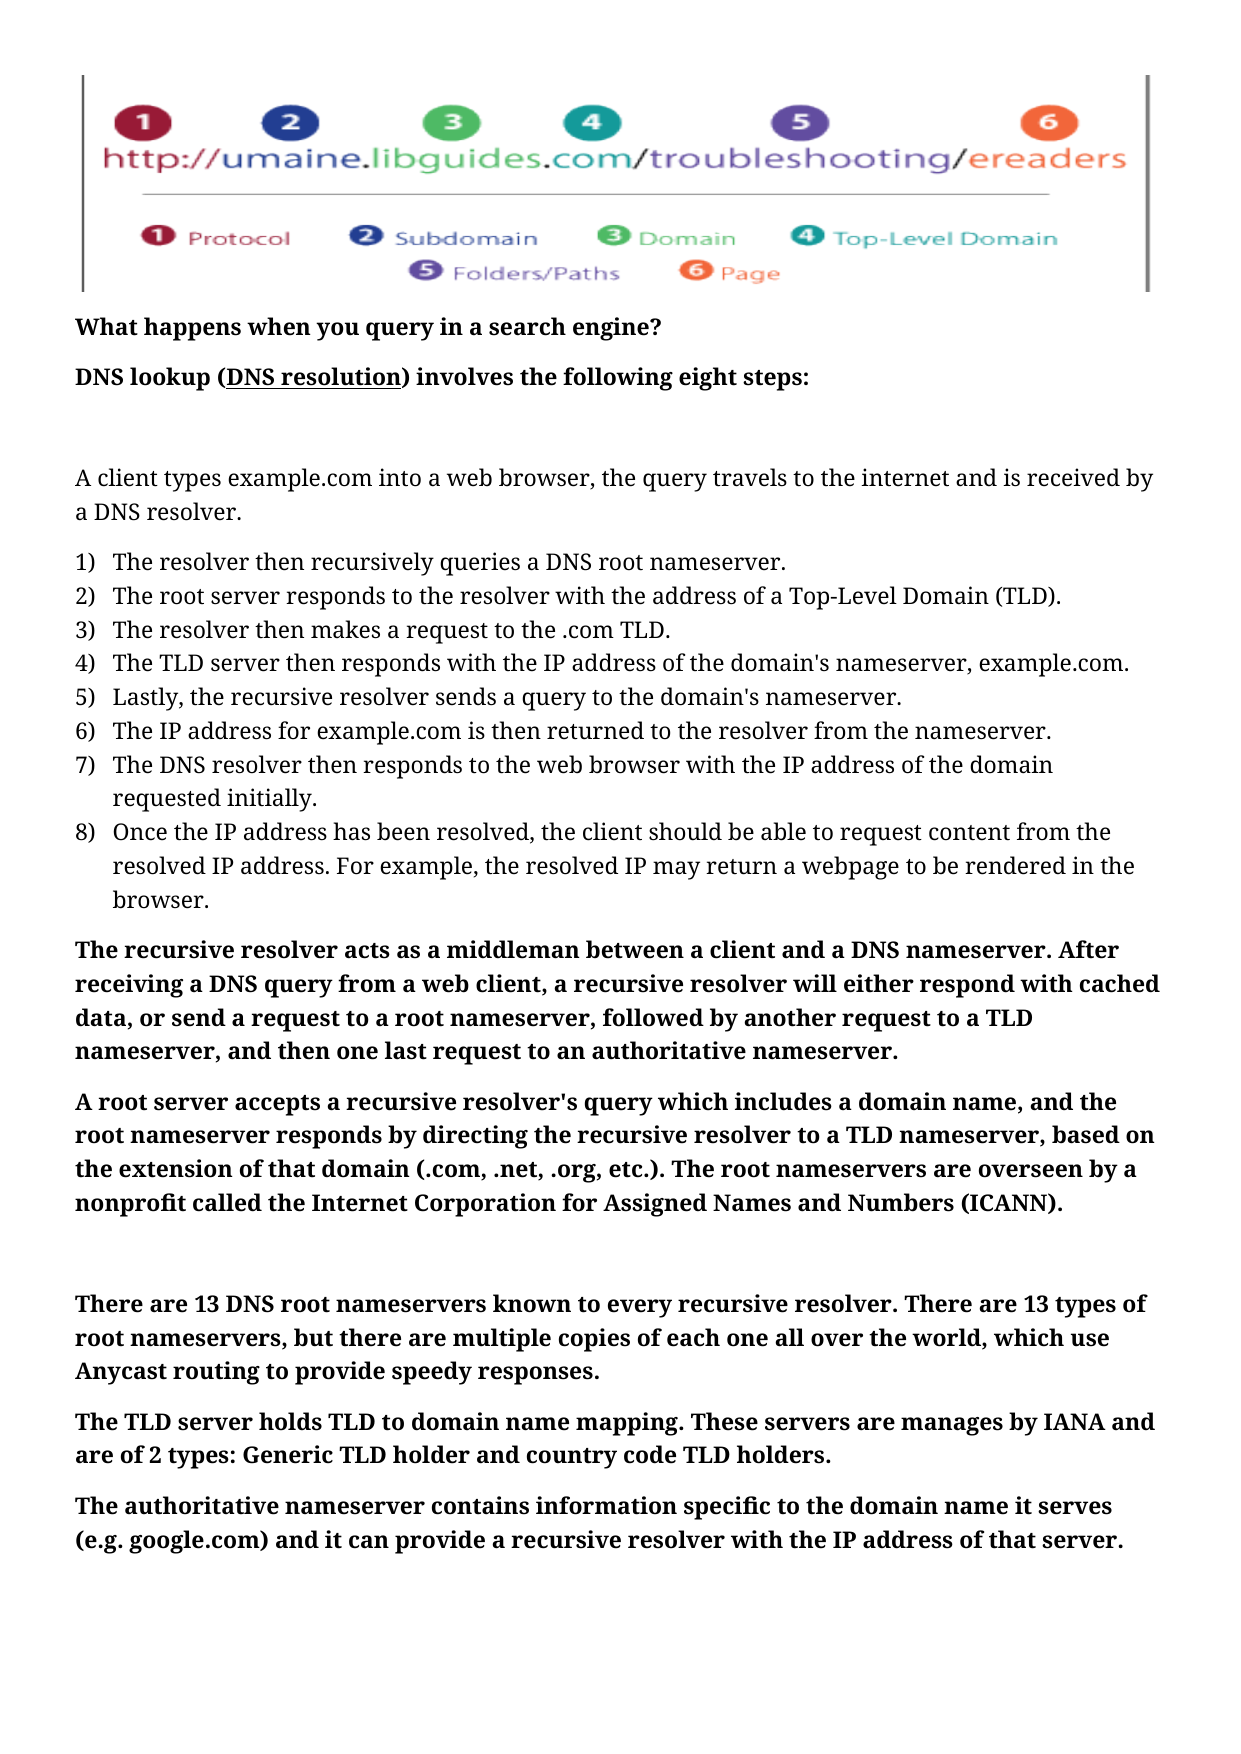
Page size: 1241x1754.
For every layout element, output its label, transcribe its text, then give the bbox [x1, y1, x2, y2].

text There are 13 DNS root nameservers known to every recursive resolver. There are 13 types of root nameservers, but there are multiple copies of each one all over the world, which use Anycast routing to provide speedy responses. [75, 1288, 1165, 1387]
text The recursive resolver acts as a middleman between a client and a DNS nameserver. After receiving a DNS query from a web client, a recursive resolver will either respond with cached data, or send a request to a root nameserver, followed by another request to a TLD nameserver, and then one last request to an authoritative nameserver. [75, 934, 1165, 1067]
text The authoritative nameserver contains information specific to the domain name it serves (e.g. google.com) and it can provide a recursive resolver with the IP address of that server. [75, 1490, 1165, 1555]
list The resolver then makes a request to the .com TLD. [75, 614, 1165, 645]
list The IP address for example.com is then returned to the resolver from the nameserver. [75, 715, 1165, 746]
picture [75, 75, 1156, 292]
list Once the IP address has been resolved, the client should be able to request content from the resolved IP address. For example, the resolved IP may return a webpage to be rendered in the browser. [75, 816, 1165, 915]
text A root server accepts a recursive resolver's query which includes a domain name, and the root nameserver responds by directing the recursive resolver to a TLD nameserver, based on the extension of that domain (.com, .net, .org, etc.). The root nameservers are overseen by a nonprofit called the Internet Corporation for Assigned Names and Numbers (ICANN). [75, 1086, 1165, 1218]
list The DNS resolver then responds to the web browser with the IP address of the domain requested initially. [75, 749, 1165, 814]
list Lastly, the recursive resolver sends a query to the domain's nameserver. [75, 681, 1165, 712]
list The TLD server then responds with the IP address of the domain's nameserver, example.com. [75, 647, 1165, 679]
list The resolver then recursively queries a DNS root nameserver. [75, 546, 1165, 577]
text DNS lookup (DNS resolution) involves the following eight steps: [75, 361, 1165, 392]
list The root server responds to the resolver with the address of a Top-Level Domain (TLD). [75, 580, 1165, 611]
text A client types example.com into a web browser, the query travels to the internet and is received by a DNS resolver. [75, 462, 1165, 527]
text The TLD server holds TLD to domain name mapping. These servers are manages by IANA and are of 2 types: Generic TLD holder and country code TLD holders. [75, 1406, 1165, 1471]
text What happens when you query in a search engine? [75, 311, 1165, 342]
